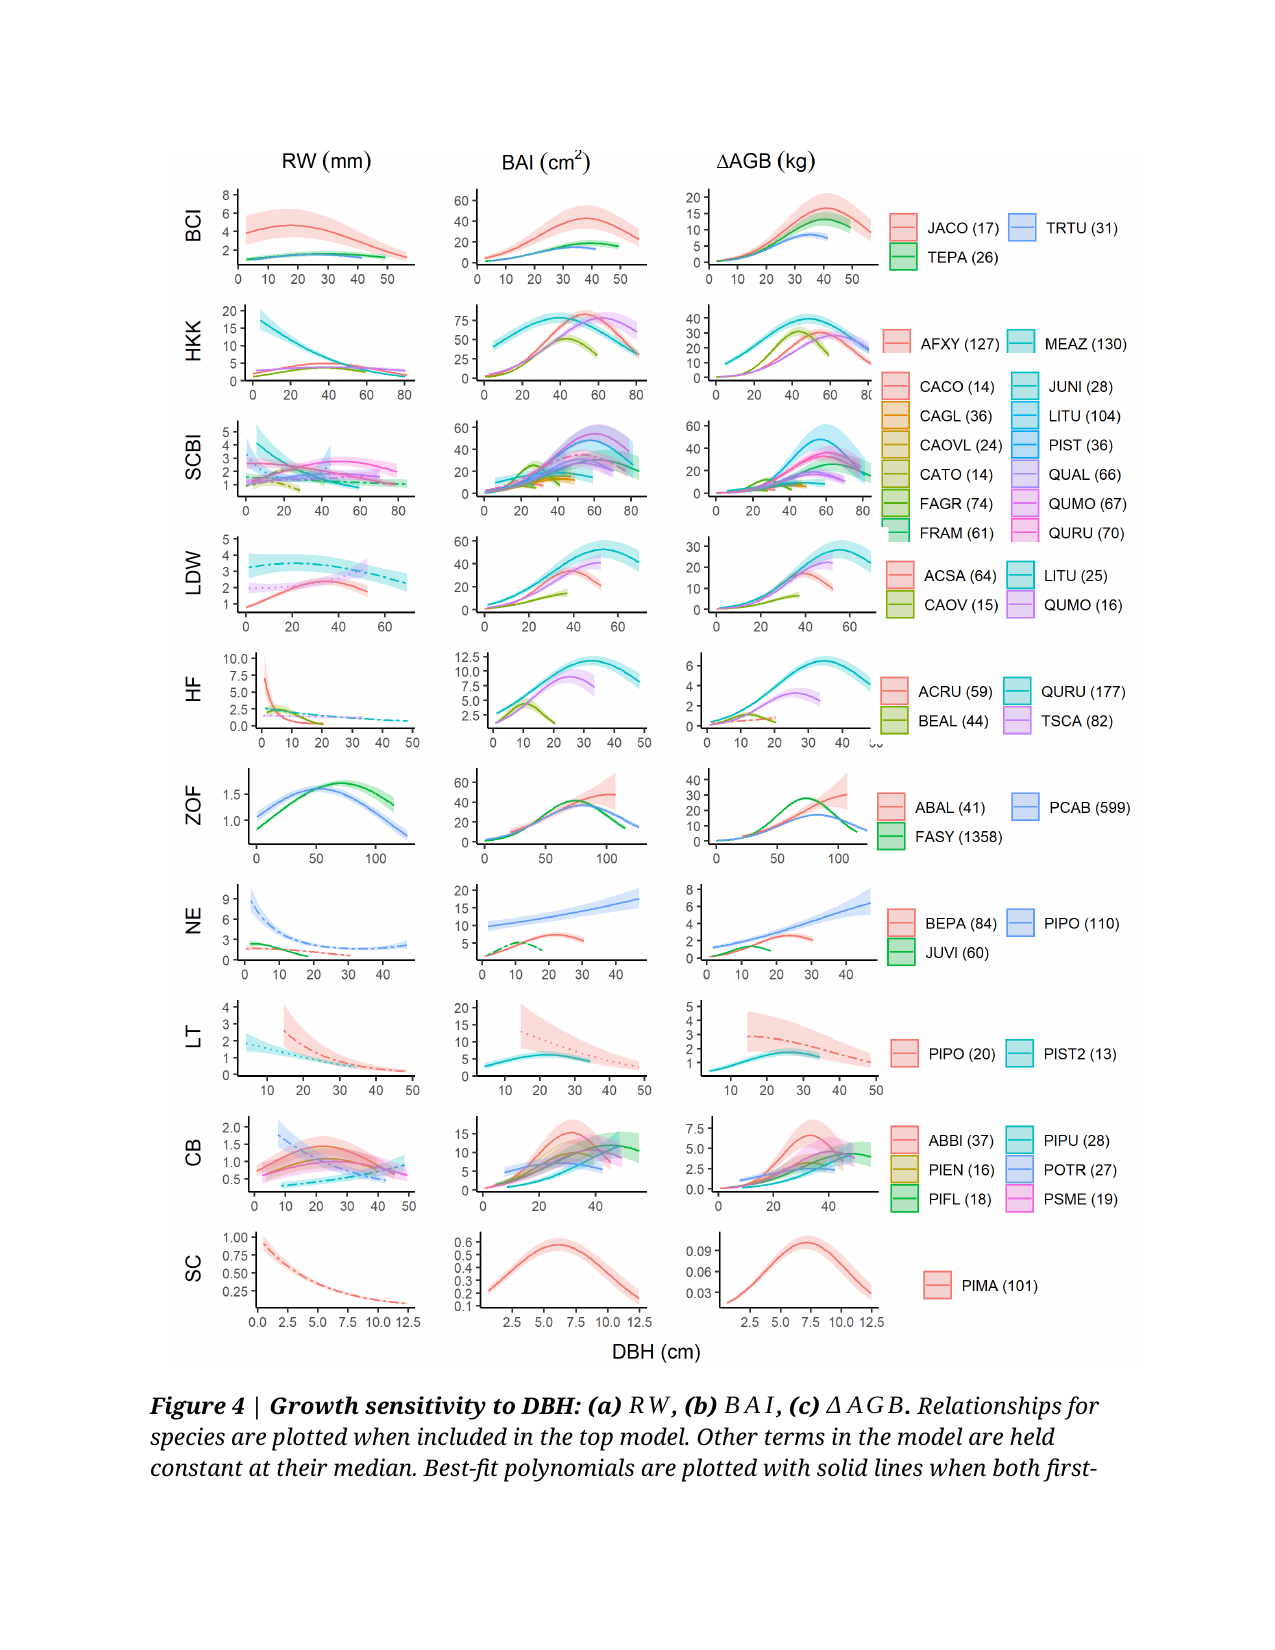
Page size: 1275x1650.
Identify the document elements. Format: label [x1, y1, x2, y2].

picture [168, 150, 1144, 1369]
text [150, 1389, 1125, 1483]
